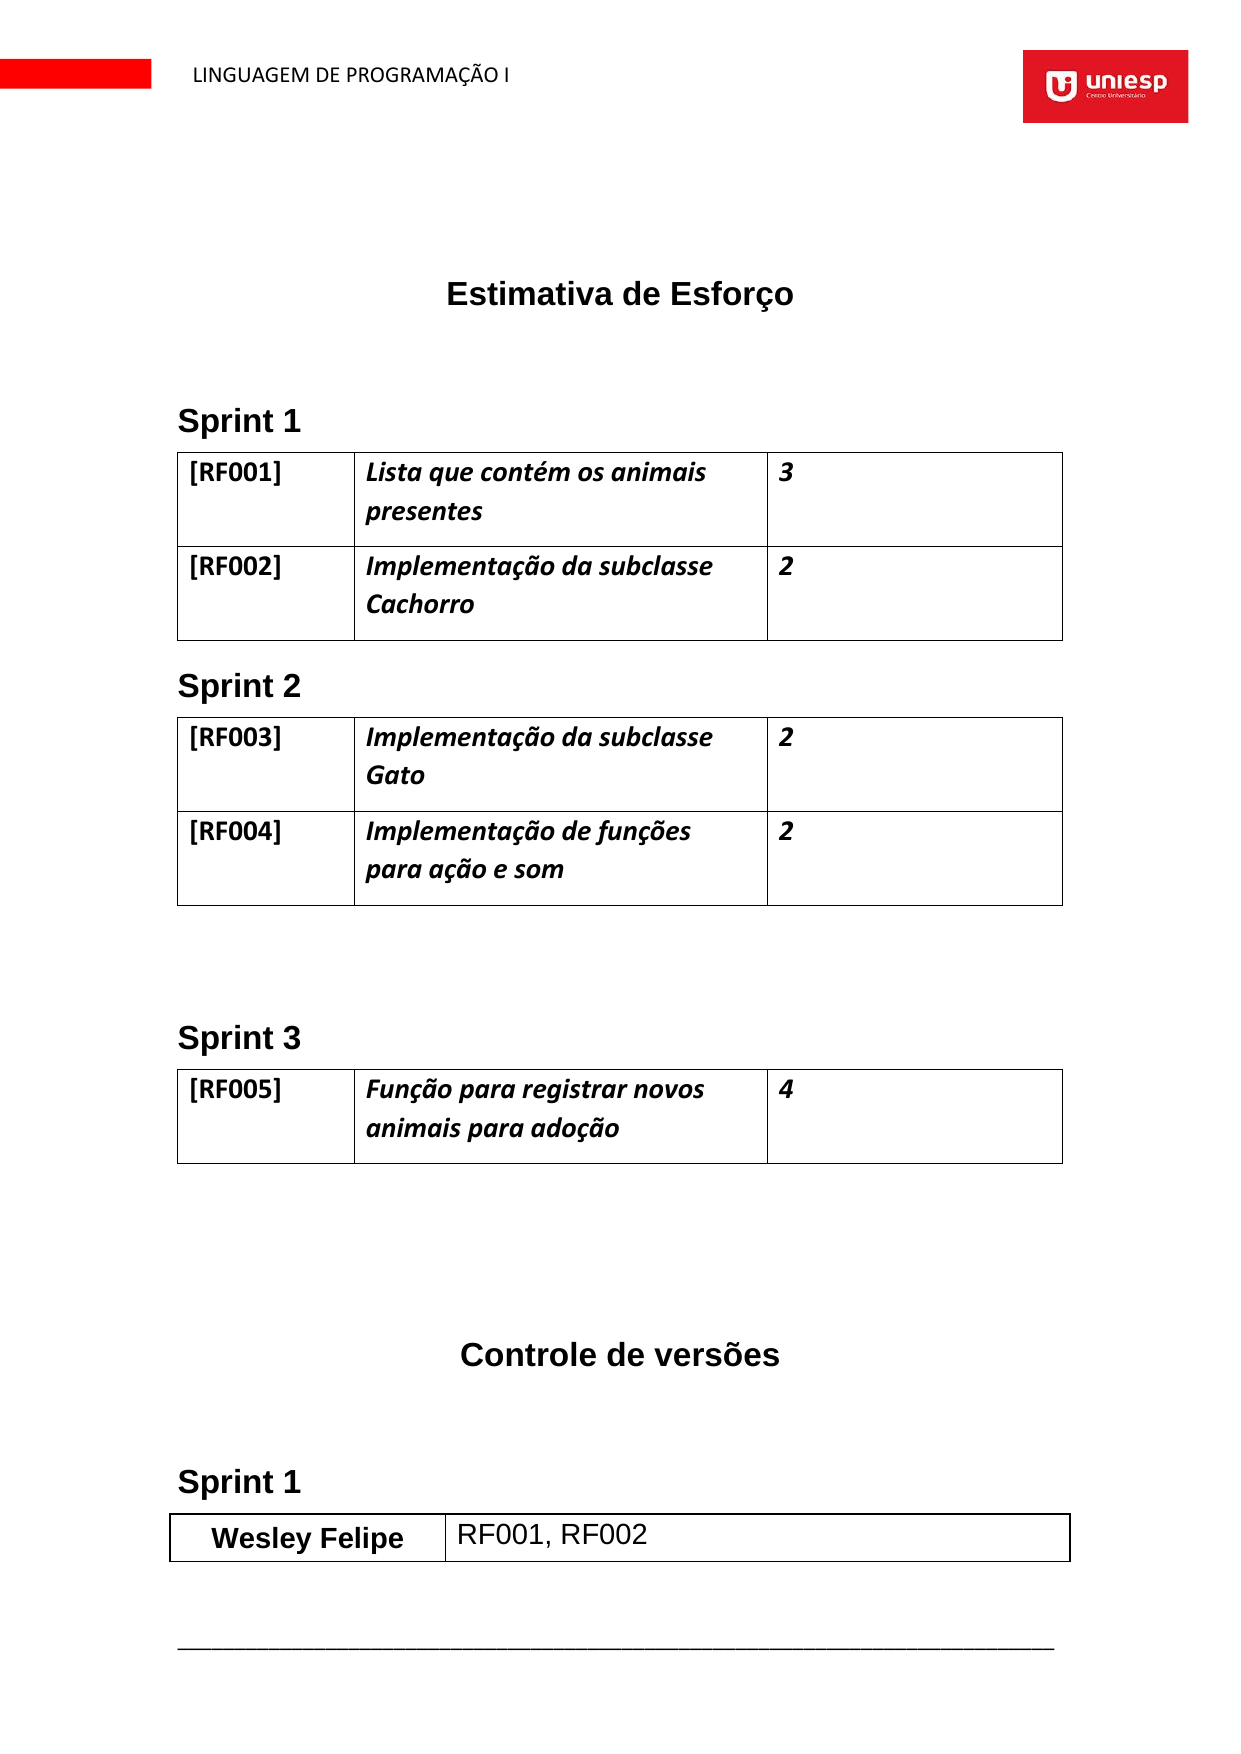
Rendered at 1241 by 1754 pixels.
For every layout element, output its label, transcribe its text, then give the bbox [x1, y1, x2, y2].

text Sprint 1 [177, 1462, 1063, 1501]
table_cell 2 [768, 812, 1062, 905]
picture [1023, 50, 1189, 123]
text Sprint 2 [177, 666, 1063, 704]
table_header [RF001] [178, 453, 354, 546]
table_header [RF005] [178, 1070, 354, 1163]
table_cell Implementação da subclasse Cachorro [355, 547, 767, 640]
text Controle de versões [177, 1335, 1063, 1374]
table_header Função para registrar novos animais para adoção [355, 1070, 767, 1163]
table_header [RF003] [178, 718, 354, 811]
table_header Wesley Felipe [171, 1515, 445, 1561]
table_cell 2 [768, 547, 1062, 640]
table_cell Implementação de funções para ação e som [355, 812, 767, 905]
text Sprint 3 [177, 1018, 1063, 1057]
text Estimativa de Esforço [177, 274, 1063, 313]
table_header Implementação da subclasse Gato [355, 718, 767, 811]
table_cell [RF004] [178, 812, 354, 905]
table_header 3 [768, 453, 1062, 546]
table_header 4 [768, 1070, 1062, 1163]
table_header Lista que contém os animais presentes [355, 453, 767, 546]
text Sprint 1 [177, 401, 1063, 440]
table_header 2 [768, 718, 1062, 811]
table_cell [RF002] [178, 547, 354, 640]
table_header RF001, RF002 [446, 1515, 1069, 1561]
